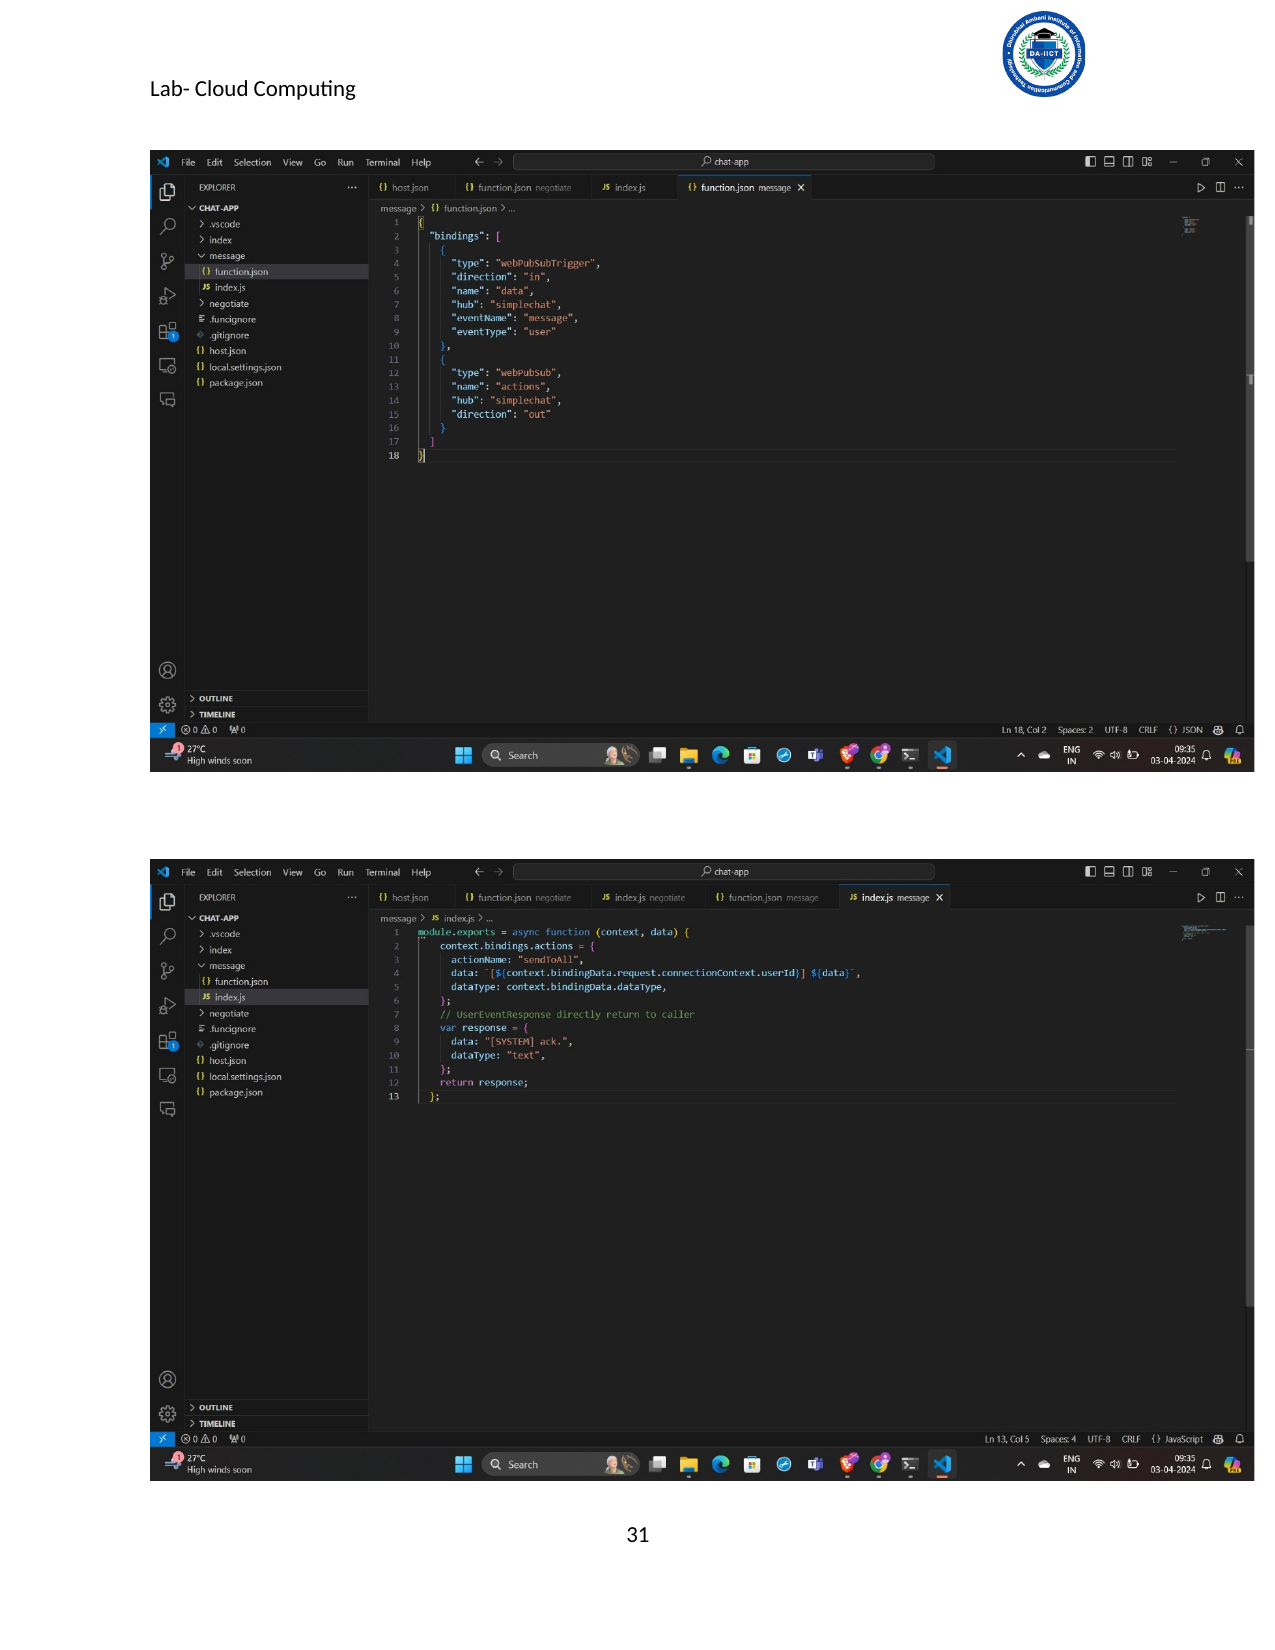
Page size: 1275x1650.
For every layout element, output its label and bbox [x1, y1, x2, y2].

picture [1002, 11, 1086, 97]
picture [150, 859, 1255, 1481]
picture [150, 150, 1255, 772]
